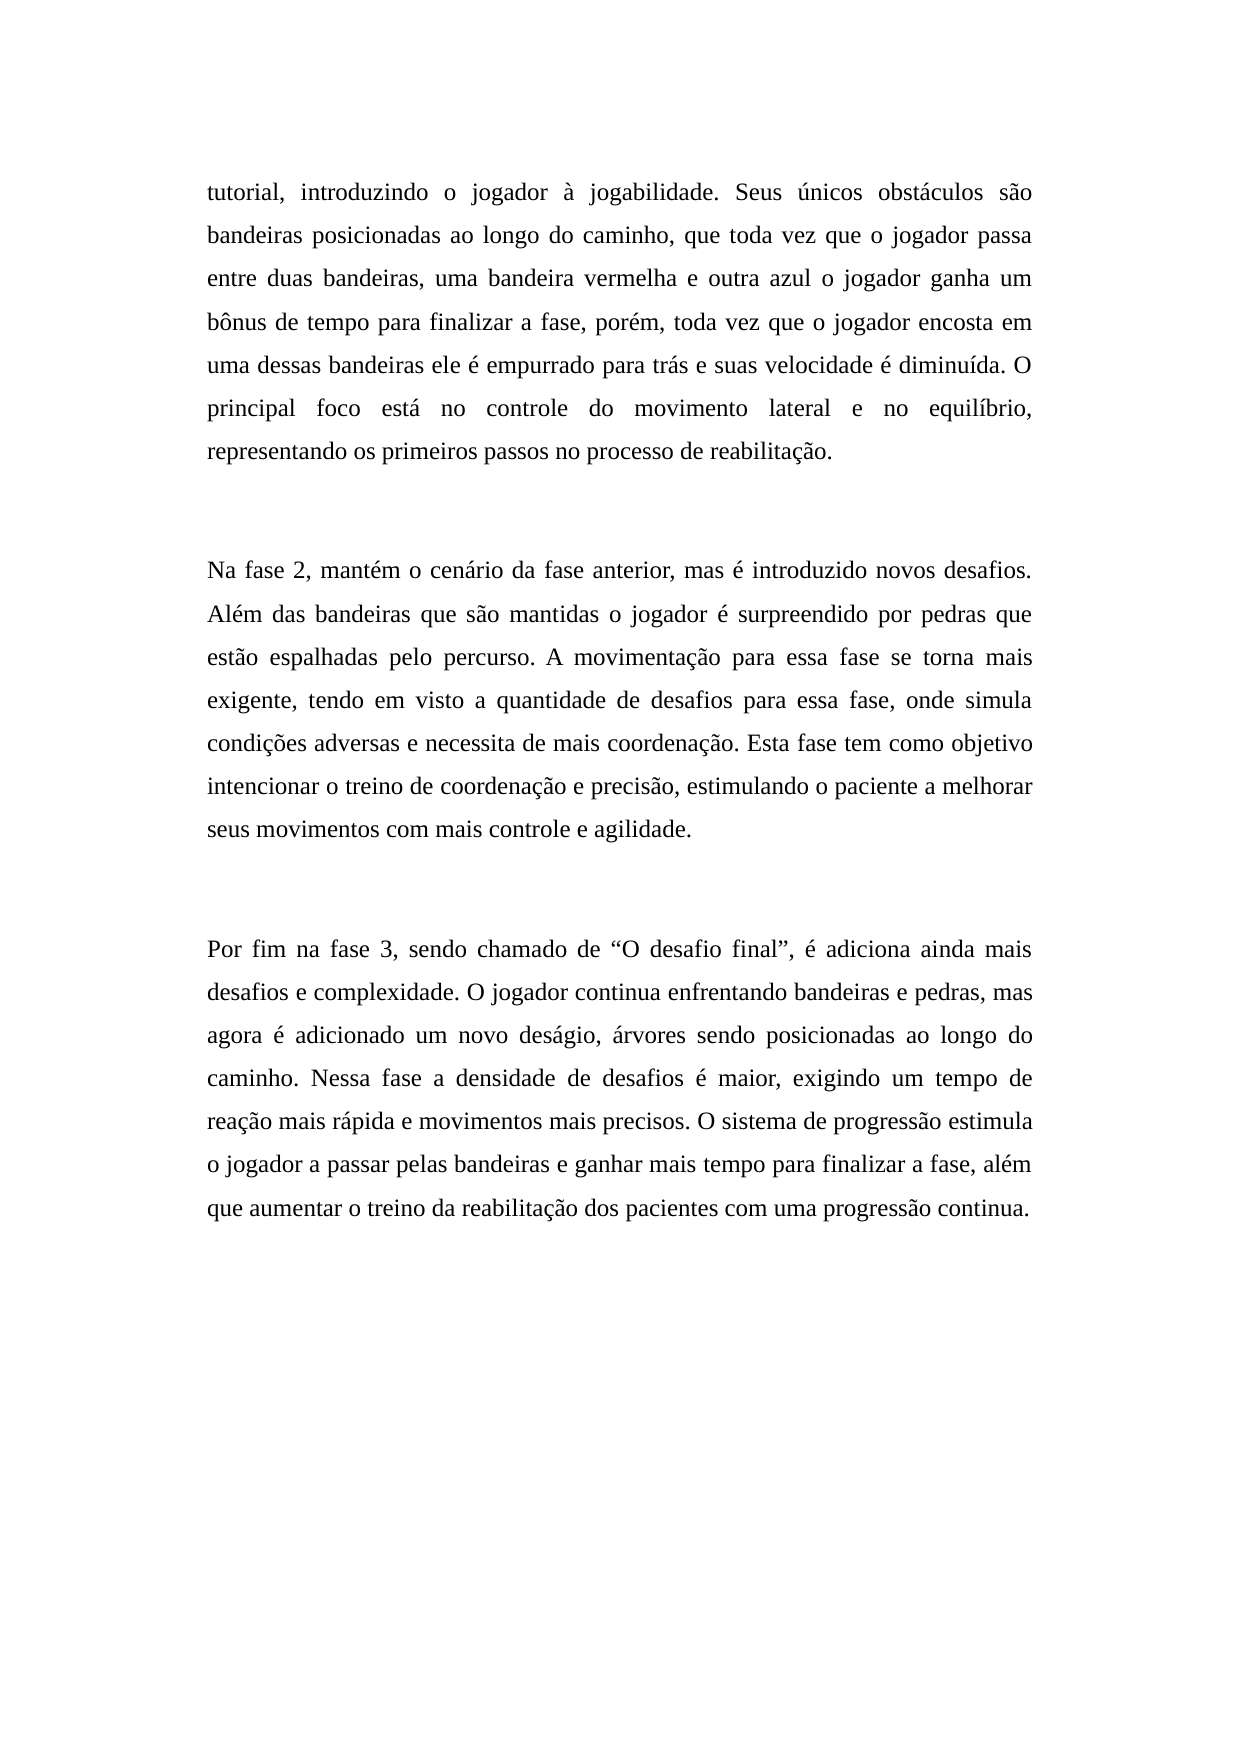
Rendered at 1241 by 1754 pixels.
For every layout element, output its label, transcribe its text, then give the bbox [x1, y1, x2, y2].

text Por fim na fase 3, sendo chamado de “O desafio final”, é adiciona ainda mais desafios e complexidade. O jogador continua enfrentando bandeiras e pedras, mas agora é adicionado um novo deságio, árvores sendo posicionadas ao longo do caminho. Nessa fase a densidade de desafios é maior, exigindo um tempo de reação mais rápida e movimentos mais precisos. O sistema de progressão estimula o jogador a passar pelas bandeiras e ganhar mais tempo para finalizar a fase, além que aumentar o treino da reabilitação dos pacientes com uma progressão continua. [207, 934, 1033, 1221]
text Na fase 2, mantém o cenário da fase anterior, mas é introduzido novos desafios. Além das bandeiras que são mantidas o jogador é surpreendido por pedras que estão espalhadas pelo percurso. A movimentação para essa fase se torna mais exigente, tendo em visto a quantidade de desafios para essa fase, onde simula condições adversas e necessita de mais coordenação. Esta fase tem como objetivo intencionar o treino de coordenação e precisão, estimulando o paciente a melhorar seus movimentos com mais controle e agilidade. [207, 556, 1033, 843]
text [207, 177, 1033, 465]
